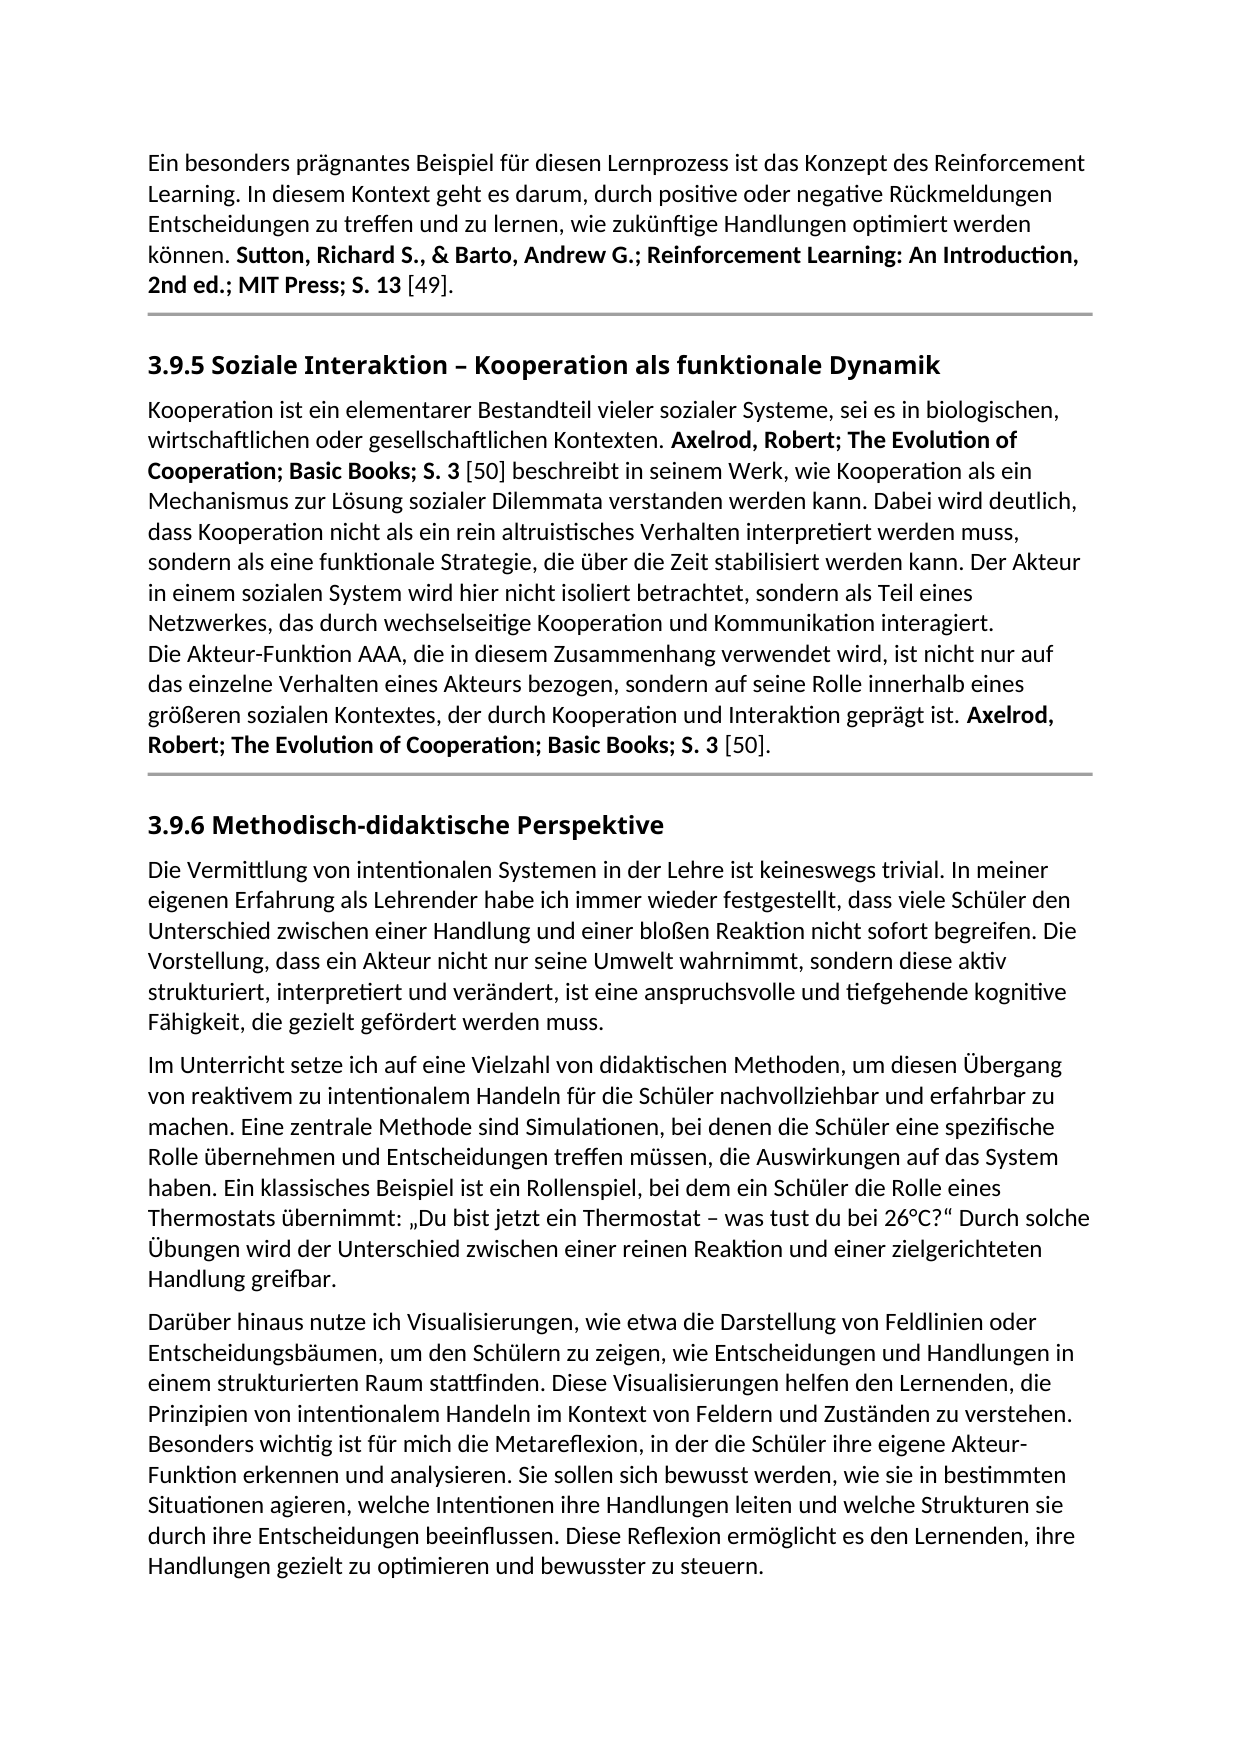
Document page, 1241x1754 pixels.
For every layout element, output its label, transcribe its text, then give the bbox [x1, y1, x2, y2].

subtitle 3.9.6 Methodisch-didaktische Perspektive [148, 807, 1093, 841]
text Ein besonders prägnantes Beispiel für diesen Lernprozess ist das Konzept des Reinforcement Learning. In diesem Kontext geht es darum, durch positive oder negative Rückmeldungen Entscheidungen zu treffen und zu lernen, wie zukünftige Handlungen optimiert werden können. Sutton, Richard S., & Barto, Andrew G.; Reinforcement Learning: An Introduction, 2nd ed.; MIT Press; S. 13 [49]. [148, 148, 1093, 300]
text Darüber hinaus nutze ich Visualisierungen, wie etwa die Darstellung von Feldlinien oder Entscheidungsbäumen, um den Schülern zu zeigen, wie Entscheidungen und Handlungen in einem strukturierten Raum stattfinden. Diese Visualisierungen helfen den Lernenden, die Prinzipien von intentionalem Handeln im Kontext von Feldern und Zuständen zu verstehen. Besonders wichtig ist für mich die Metareflexion, in der die Schüler ihre eigene Akteur-Funktion erkennen und analysieren. Sie sollen sich bewusst werden, wie sie in bestimmten Situationen agieren, welche Intentionen ihre Handlungen leiten und welche Strukturen sie durch ihre Entscheidungen beeinflussen. Diese Reflexion ermöglicht es den Lernenden, ihre Handlungen gezielt zu optimieren und bewusster zu steuern. [148, 1306, 1093, 1581]
text Im Unterricht setze ich auf eine Vielzahl von didaktischen Methoden, um diesen Übergang von reaktivem zu intentionalem Handeln für die Schüler nachvollziehbar und erfahrbar zu machen. Eine zentrale Methode sind Simulationen, bei denen die Schüler eine spezifische Rolle übernehmen und Entscheidungen treffen müssen, die Auswirkungen auf das System haben. Ein klassisches Beispiel ist ein Rollenspiel, bei dem ein Schüler die Rolle eines Thermostats übernimmt: „Du bist jetzt ein Thermostat – was tust du bei 26°C?“ Durch solche Übungen wird der Unterschied zwischen einer reinen Reaktion und einer zielgerichteten Handlung greifbar. [148, 1049, 1093, 1294]
subtitle 3.9.5 Soziale Interaktion – Kooperation als funktionale Dynamik [148, 347, 1093, 381]
text Kooperation ist ein elementarer Bestandteil vieler sozialer Systeme, sei es in biologischen, wirtschaftlichen oder gesellschaftlichen Kontexten. Axelrod, Robert; The Evolution of Cooperation; Basic Books; S. 3 [50] beschreibt in seinem Werk, wie Kooperation als ein Mechanismus zur Lösung sozialer Dilemmata verstanden werden kann. Dabei wird deutlich, dass Kooperation nicht als ein rein altruistisches Verhalten interpretiert werden muss, sondern als eine funktionale Strategie, die über die Zeit stabilisiert werden kann. Der Akteur in einem sozialen System wird hier nicht isoliert betrachtet, sondern als Teil eines Netzwerkes, das durch wechselseitige Kooperation und Kommunikation interagiert. Die Akteur-Funktion AAA, die in diesem Zusammenhang verwendet wird, ist nicht nur auf das einzelne Verhalten eines Akteurs bezogen, sondern auf seine Rolle innerhalb eines größeren sozialen Kontextes, der durch Kooperation und Interaktion geprägt ist. Axelrod, Robert; The Evolution of Cooperation; Basic Books; S. 3 [50]. [148, 394, 1093, 760]
text Die Vermittlung von intentionalen Systemen in der Lehre ist keineswegs trivial. In meiner eigenen Erfahrung als Lehrender habe ich immer wieder festgestellt, dass viele Schüler den Unterschied zwischen einer Handlung und einer bloßen Reaktion nicht sofort begreifen. Die Vorstellung, dass ein Akteur nicht nur seine Umwelt wahrnimmt, sondern diese aktiv strukturiert, interpretiert und verändert, ist eine anspruchsvolle und tiefgehende kognitive Fähigkeit, die gezielt gefördert werden muss. [148, 854, 1093, 1037]
